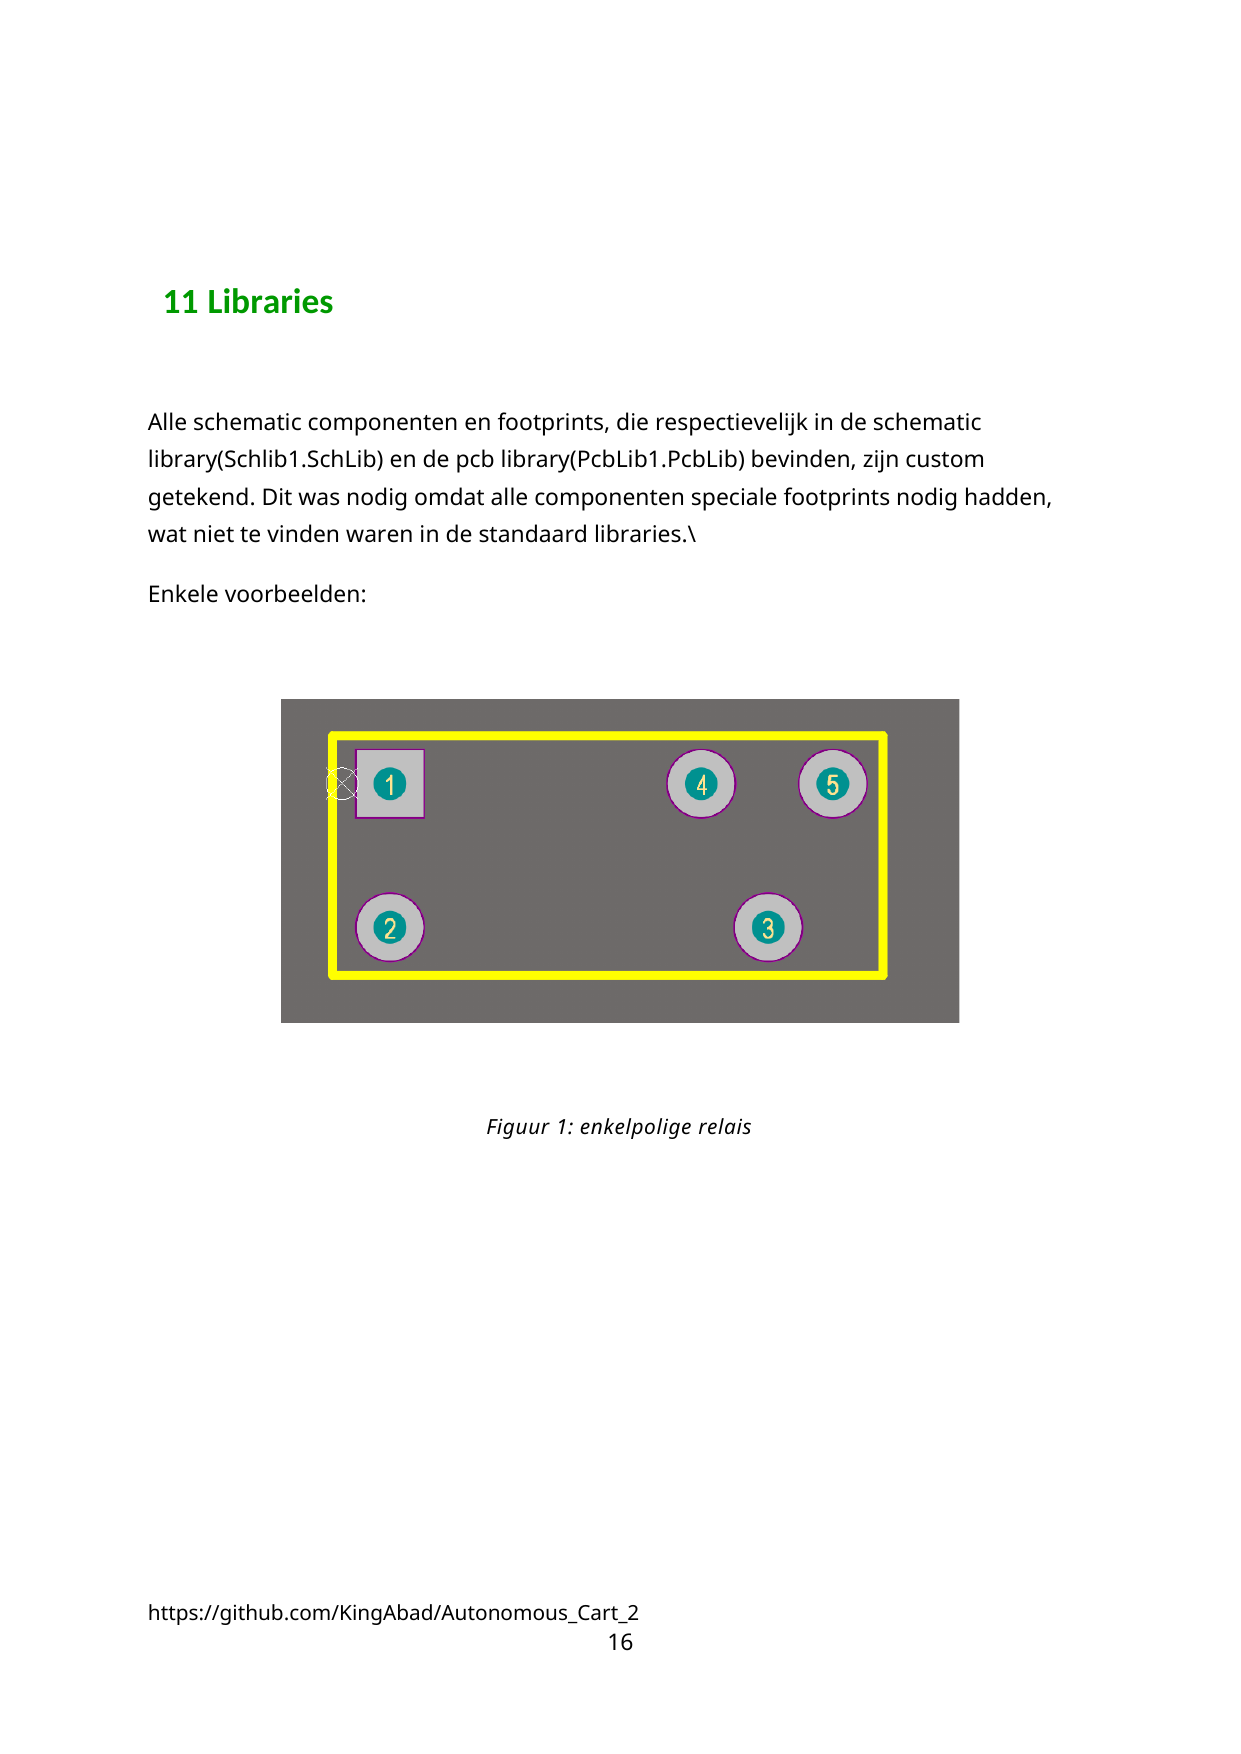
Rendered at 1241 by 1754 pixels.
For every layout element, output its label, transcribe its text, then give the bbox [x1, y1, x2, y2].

text Enkele voorbeelden: [148, 578, 1093, 609]
subtitle Libraries [162, 279, 1093, 322]
picture [281, 699, 960, 1023]
text Alle schematic componenten en footprints, die respectievelijk in de schematic library(Schlib1.SchLib) en de pcb library(PcbLib1.PcbLib) bevinden, zijn custom getekend. Dit was nodig omdat alle componenten speciale footprints nodig hadden, wat niet te vinden waren in de standaard libraries.\ [148, 405, 1093, 549]
